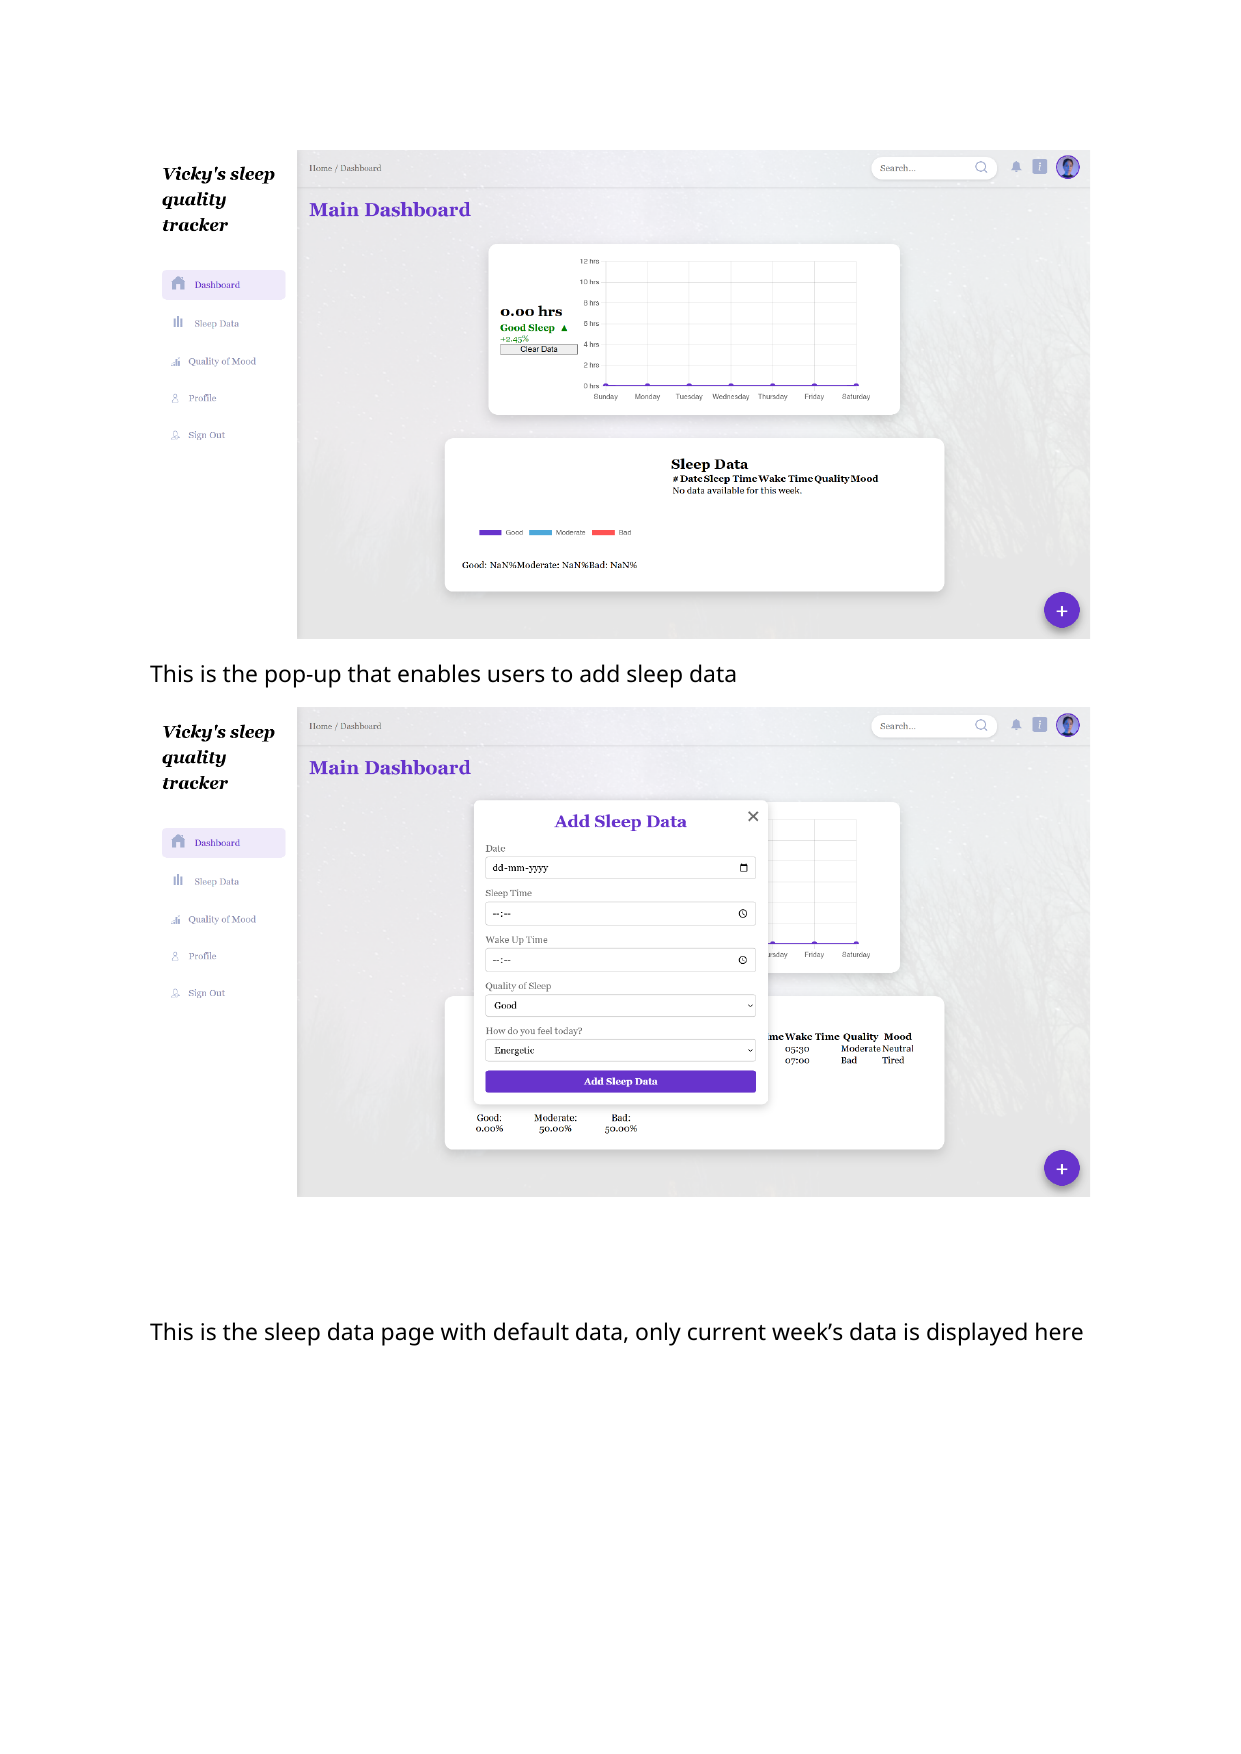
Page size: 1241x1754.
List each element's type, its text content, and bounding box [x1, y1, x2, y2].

picture [150, 150, 1091, 639]
text This is the sleep data page with default data, only current week’s data is displayed here [150, 1316, 1090, 1347]
text This is the pop-up that enables users to add sleep data [150, 657, 1090, 689]
picture [150, 707, 1091, 1197]
